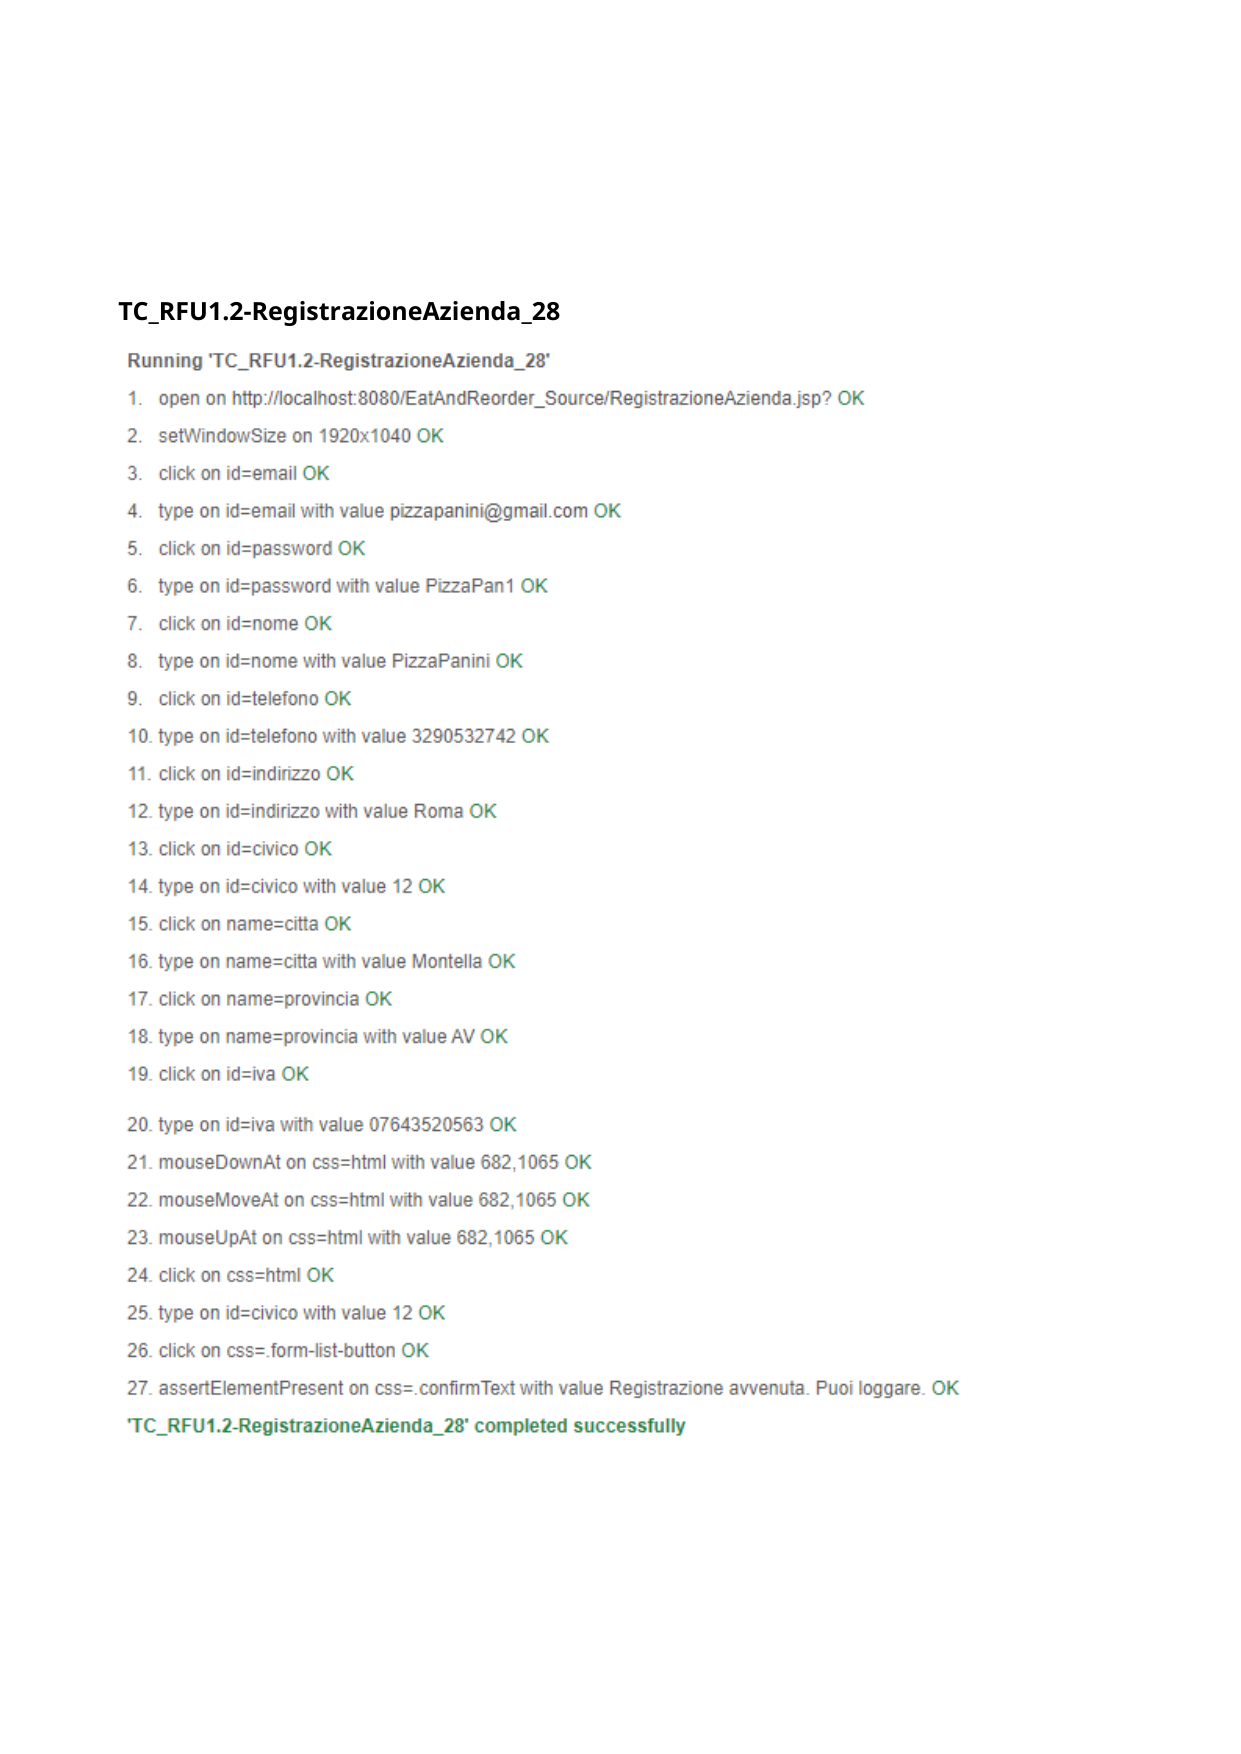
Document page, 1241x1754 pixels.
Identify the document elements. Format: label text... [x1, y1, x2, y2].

text TC_RFU1.2-RegistrazioneAzienda_28 [118, 293, 1122, 327]
picture [118, 1109, 977, 1439]
picture [118, 341, 883, 1095]
